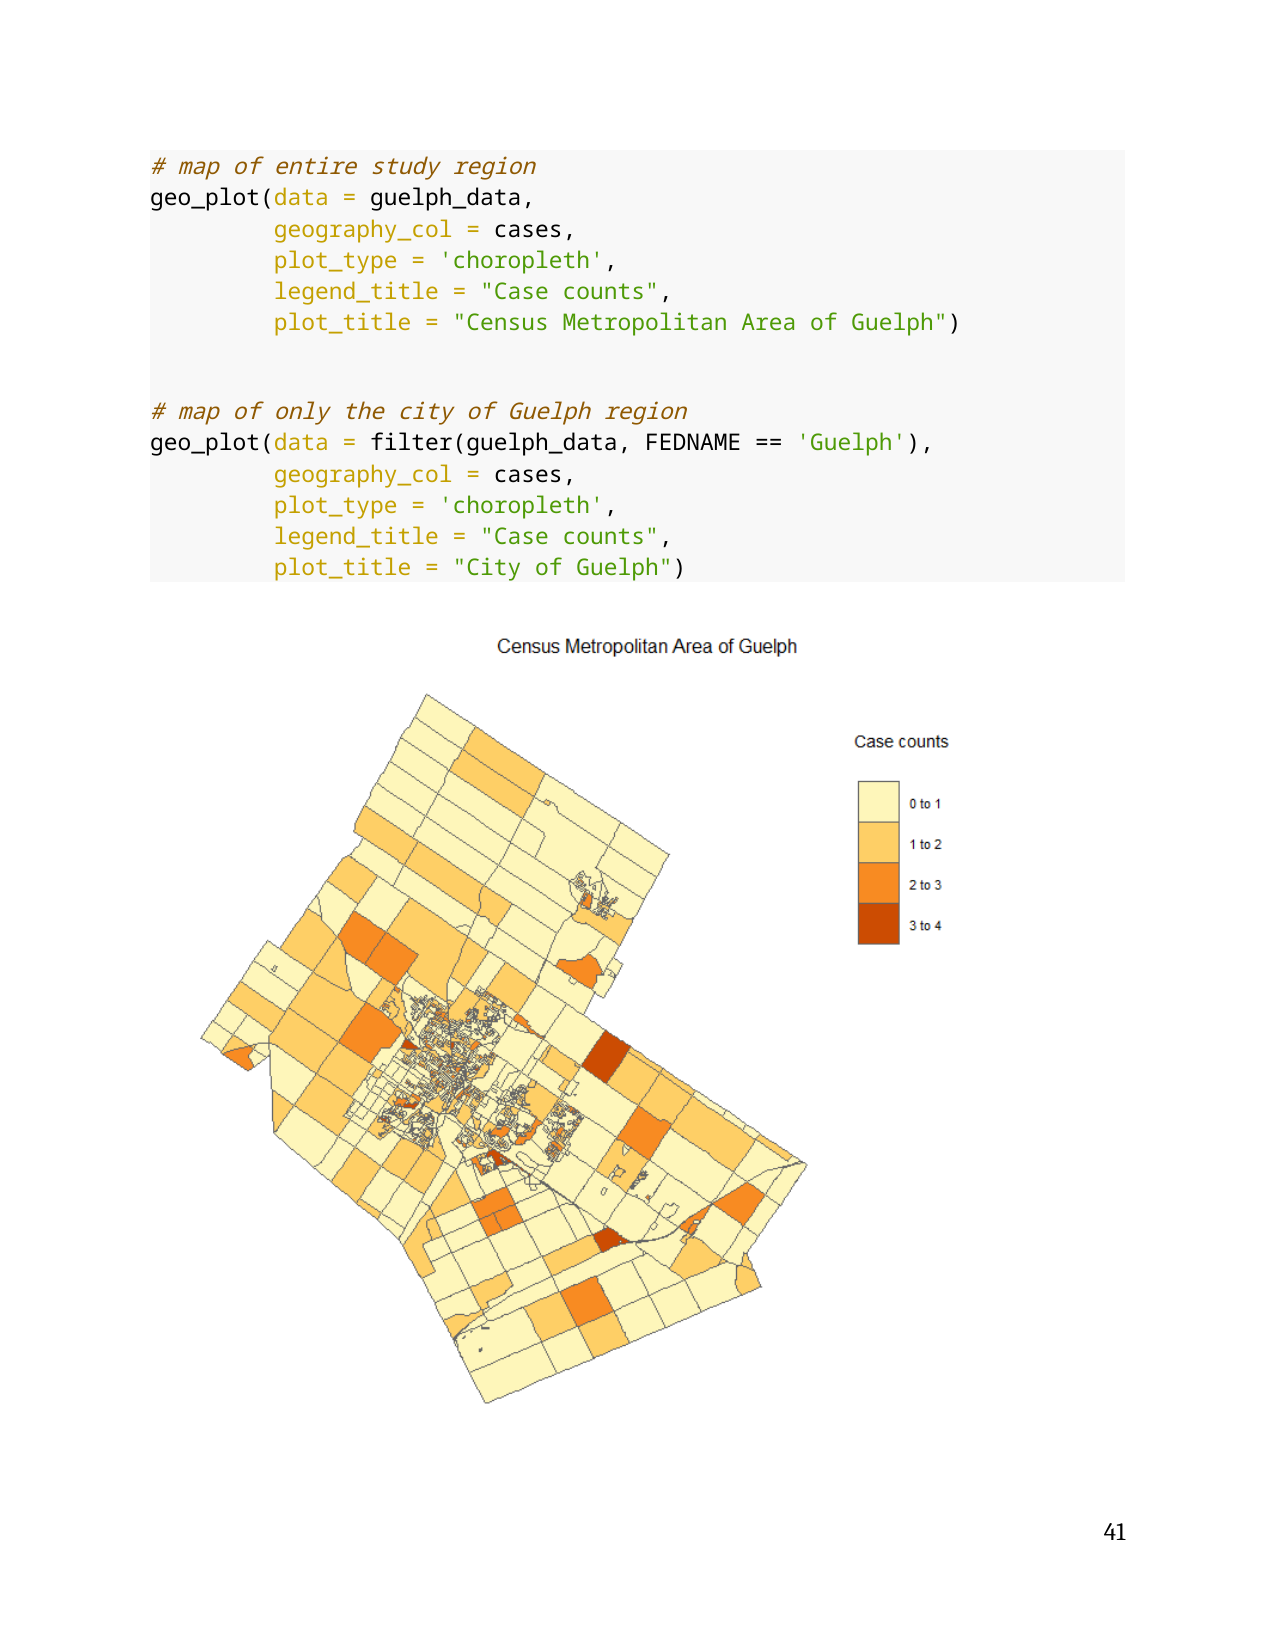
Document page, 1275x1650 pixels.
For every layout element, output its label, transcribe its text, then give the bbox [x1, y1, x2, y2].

picture [150, 603, 993, 1441]
text # map of entire study region geo_plot(data = guelph_data, geography_col = cases, plot_type = 'choropleth', legend_title = "Case counts", plot_title = "Census Metropolitan Area of Guelph") # map of only the city of Guelph region geo_plot(data = filter(guelph_data, FEDNAME == 'Guelph'), geography_col = cases, plot_type = 'choropleth', legend_title = "Case counts", plot_title = "City of Guelph") [150, 150, 1125, 582]
